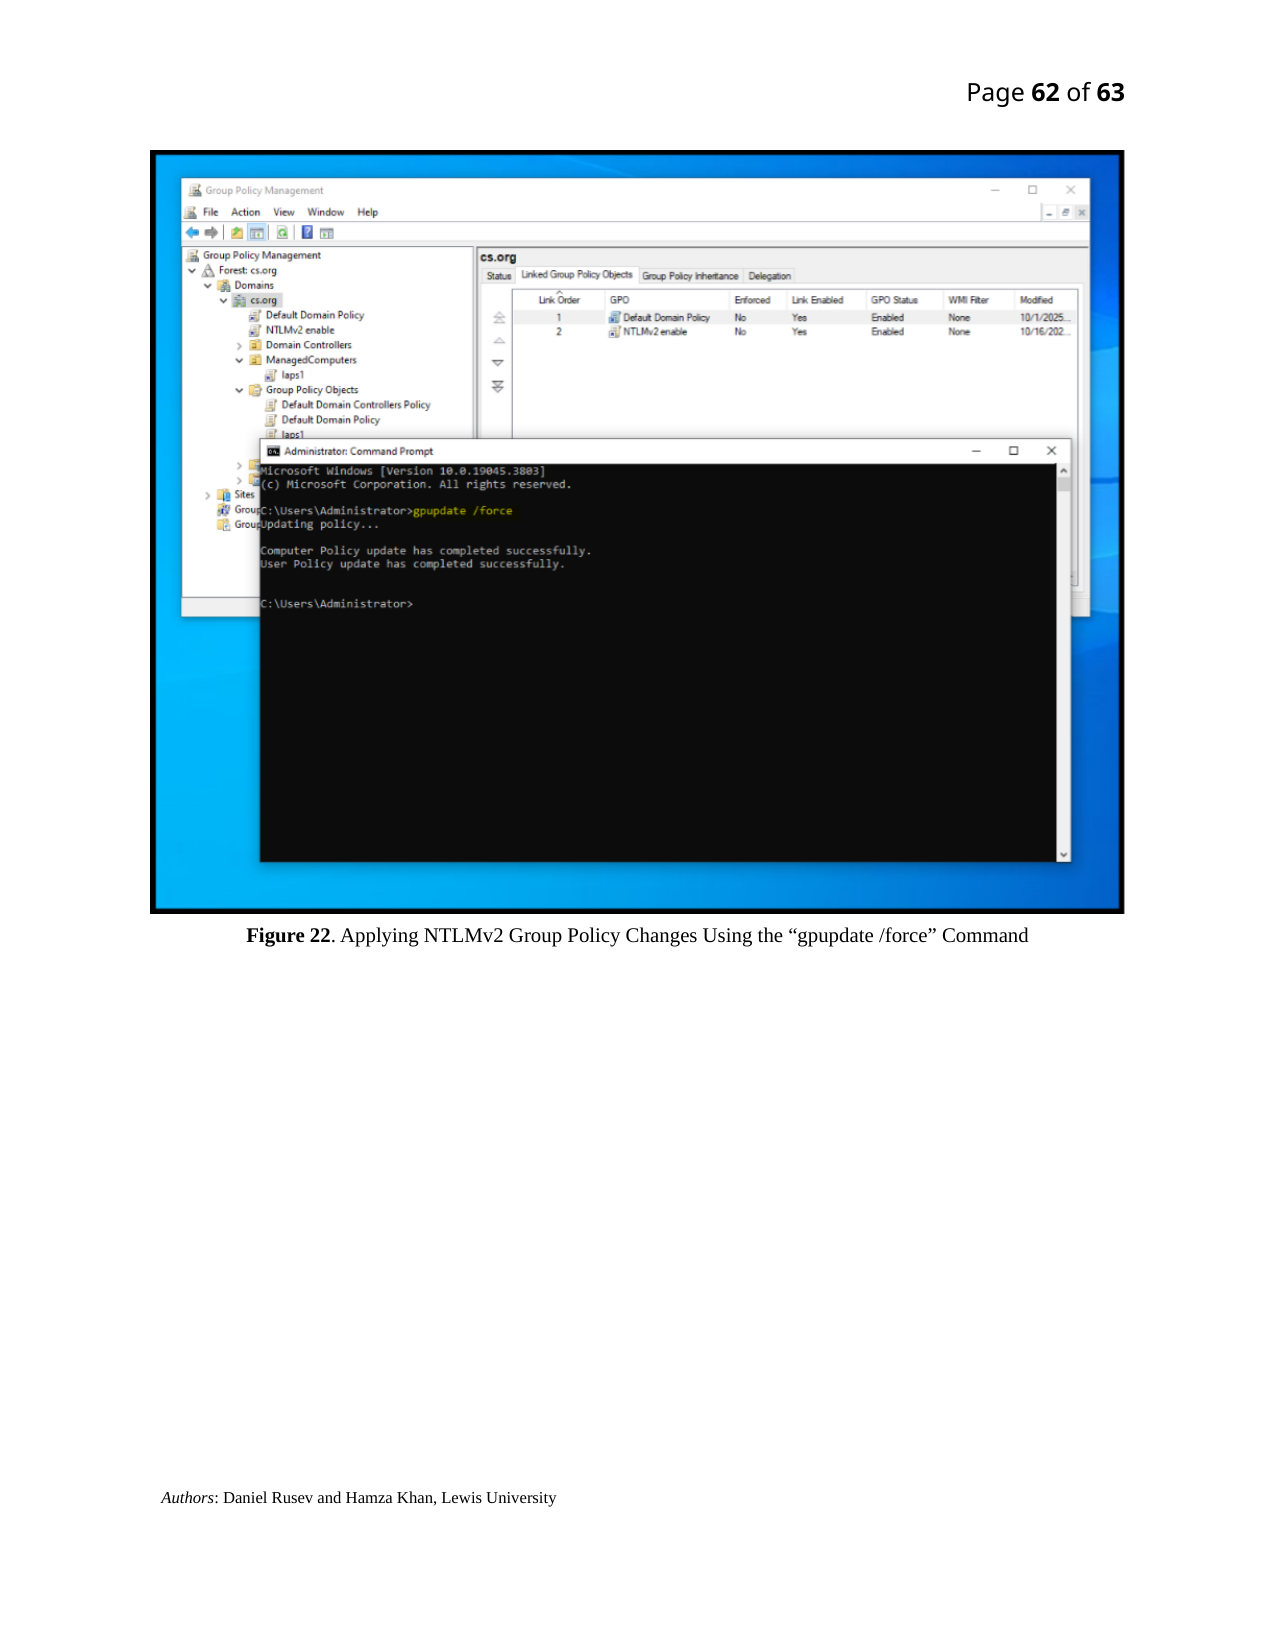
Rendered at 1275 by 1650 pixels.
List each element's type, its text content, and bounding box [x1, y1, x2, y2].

picture [150, 150, 1125, 914]
text Figure 22. Applying NTLMv2 Group Policy Changes Using the “gpupdate /force” Command [150, 914, 1125, 947]
